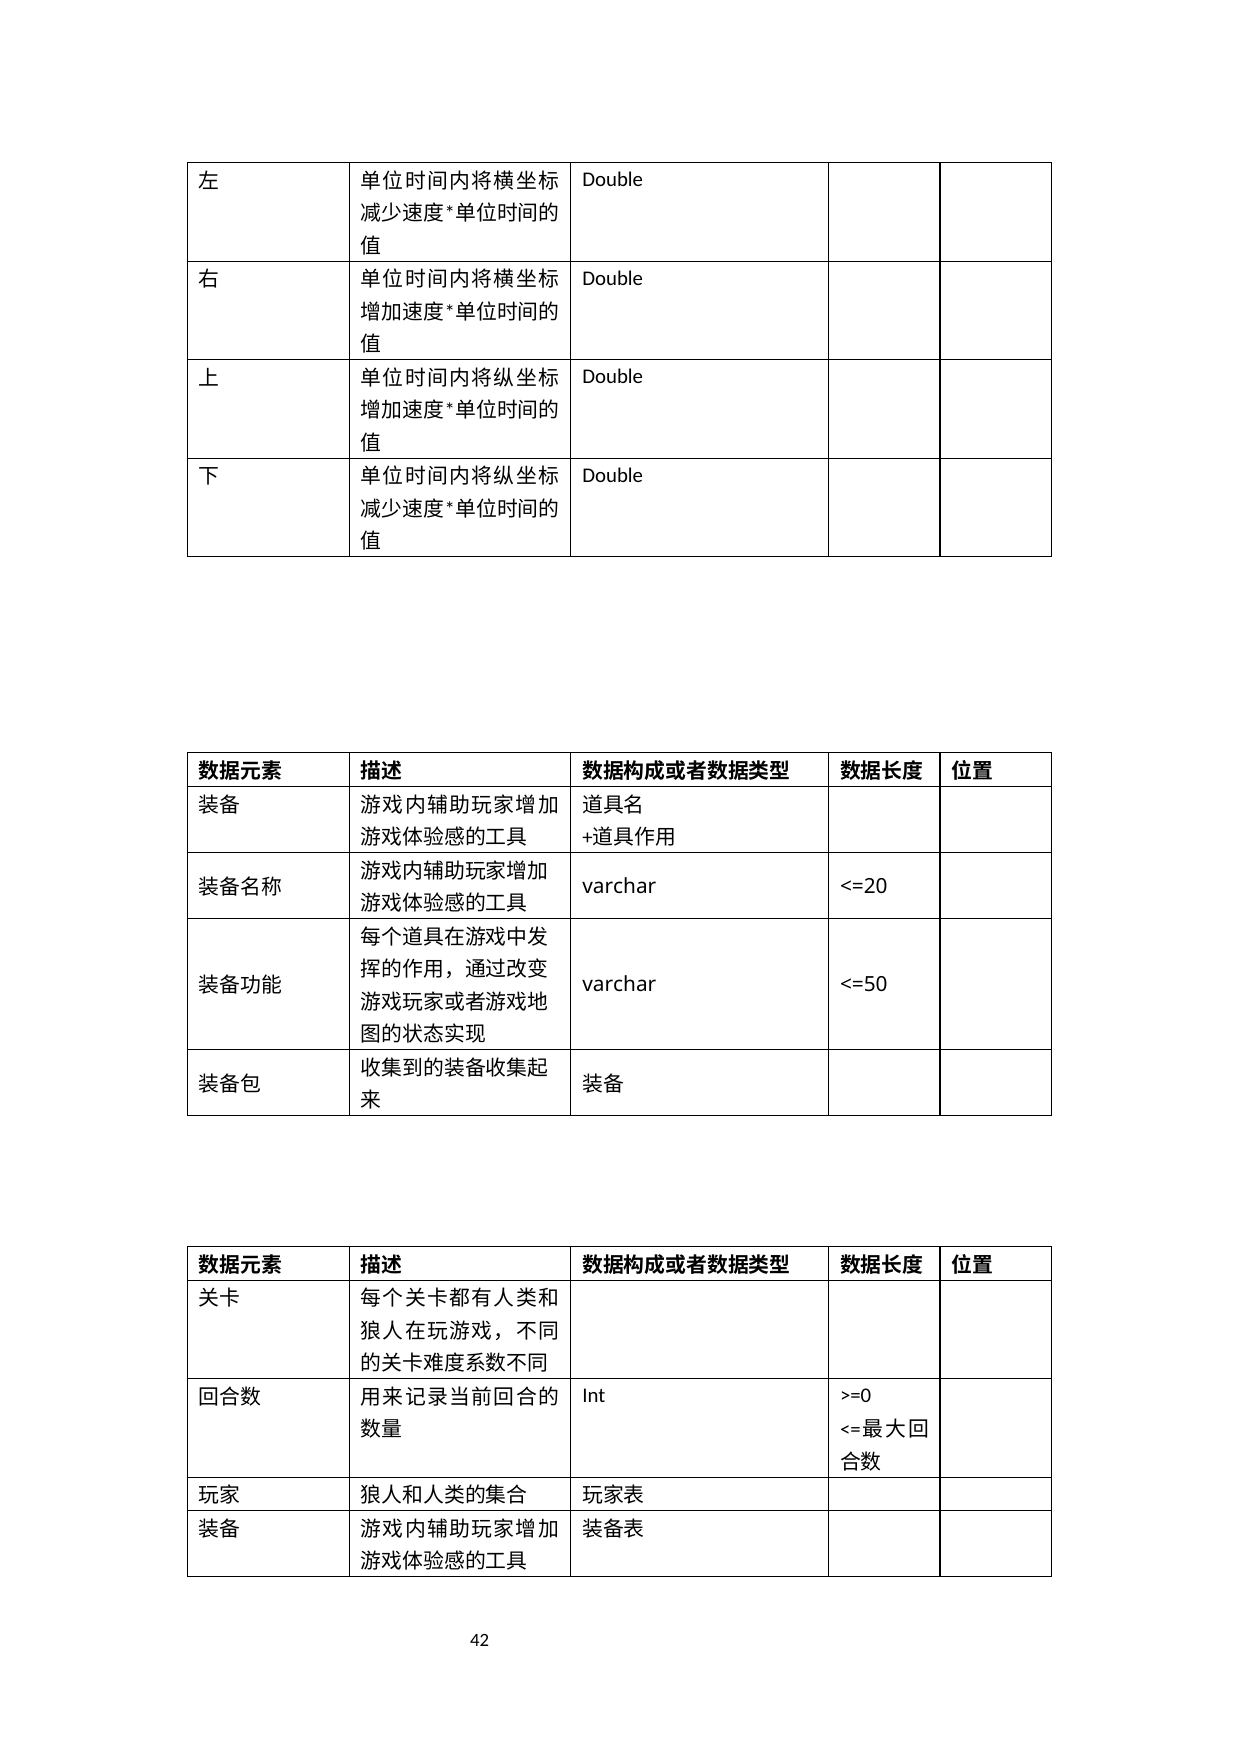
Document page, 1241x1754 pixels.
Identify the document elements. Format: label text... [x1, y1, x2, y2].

table_cell 单位时间内将横坐标减少速度*单位时间的值 [350, 163, 570, 261]
table_cell 单位时间内将纵坐标减少速度*单位时间的值 [350, 459, 570, 556]
table_cell 装备 [188, 1511, 349, 1576]
table_cell varchar [571, 853, 828, 918]
table_cell [829, 163, 939, 261]
table_cell [571, 1281, 828, 1378]
table_cell [829, 360, 939, 458]
table_cell 用来记录当前回合的数量 [350, 1379, 570, 1477]
table_cell 装备功能 [188, 919, 349, 1049]
table_cell 关卡 [188, 1281, 349, 1378]
table_cell Double [571, 459, 828, 556]
table_cell 收集到的装备收集起来 [350, 1050, 570, 1115]
table_cell 玩家表 [571, 1478, 828, 1510]
table_cell 装备 [571, 1050, 828, 1115]
table_header 描述 [350, 1247, 570, 1279]
table_cell 下 [188, 459, 349, 556]
table_cell [829, 787, 939, 852]
table_cell [941, 163, 1051, 261]
table_cell 每个道具在游戏中发挥的作用，通过改变游戏玩家或者游戏地图的状态实现 [350, 919, 570, 1049]
table_cell 装备名称 [188, 853, 349, 918]
table_cell 玩家 [188, 1478, 349, 1510]
table_cell [941, 853, 1051, 918]
table_cell Double [571, 360, 828, 458]
table_cell Double [571, 262, 828, 359]
table_cell [941, 262, 1051, 359]
table_header 数据元素 [188, 753, 349, 786]
table_header 数据长度 [829, 1247, 939, 1279]
table_cell 装备表 [571, 1511, 828, 1576]
table_cell [941, 459, 1051, 556]
table_header 描述 [350, 753, 570, 786]
table_cell [941, 1281, 1051, 1378]
table_cell 游戏内辅助玩家增加游戏体验感的工具 [350, 787, 570, 852]
table_cell <=20 [829, 853, 939, 918]
table_header 数据长度 [829, 753, 939, 786]
table_cell 游戏内辅助玩家增加游戏体验感的工具 [350, 853, 570, 918]
table_cell Int [571, 1379, 828, 1477]
table_cell 单位时间内将横坐标增加速度*单位时间的值 [350, 262, 570, 359]
table_cell [829, 262, 939, 359]
table_cell [941, 1478, 1051, 1510]
table_cell varchar [571, 919, 828, 1049]
table_cell 游戏内辅助玩家增加游戏体验感的工具 [350, 1511, 570, 1576]
table_cell 装备包 [188, 1050, 349, 1115]
table_cell >=0 <=最大回合数 [829, 1379, 939, 1477]
table_cell <=50 [829, 919, 939, 1049]
table_header 位置 [941, 753, 1051, 786]
table_cell [941, 1511, 1051, 1576]
table_cell [829, 1478, 939, 1510]
table_cell [941, 1050, 1051, 1115]
table_header 数据元素 [188, 1247, 349, 1279]
table_cell [941, 1379, 1051, 1477]
table_cell [941, 919, 1051, 1049]
table_cell 右 [188, 262, 349, 359]
table_cell 单位时间内将纵坐标增加速度*单位时间的值 [350, 360, 570, 458]
table_cell 回合数 [188, 1379, 349, 1477]
table_cell [829, 1511, 939, 1576]
table_cell 狼人和人类的集合 [350, 1478, 570, 1510]
table_cell Double [571, 163, 828, 261]
table_cell [829, 1050, 939, 1115]
table_header 数据构成或者数据类型 [571, 1247, 828, 1279]
table_header 数据构成或者数据类型 [571, 753, 828, 786]
table_header 位置 [941, 1247, 1051, 1279]
table_cell [829, 459, 939, 556]
table_cell 装备 [188, 787, 349, 852]
table_cell 每个关卡都有人类和狼人在玩游戏，不同的关卡难度系数不同 [350, 1281, 570, 1378]
table_cell [829, 1281, 939, 1378]
table_cell 左 [188, 163, 349, 261]
table_cell 道具名 +道具作用 [571, 787, 828, 852]
table_cell [941, 787, 1051, 852]
table_cell 上 [188, 360, 349, 458]
table_cell [941, 360, 1051, 458]
